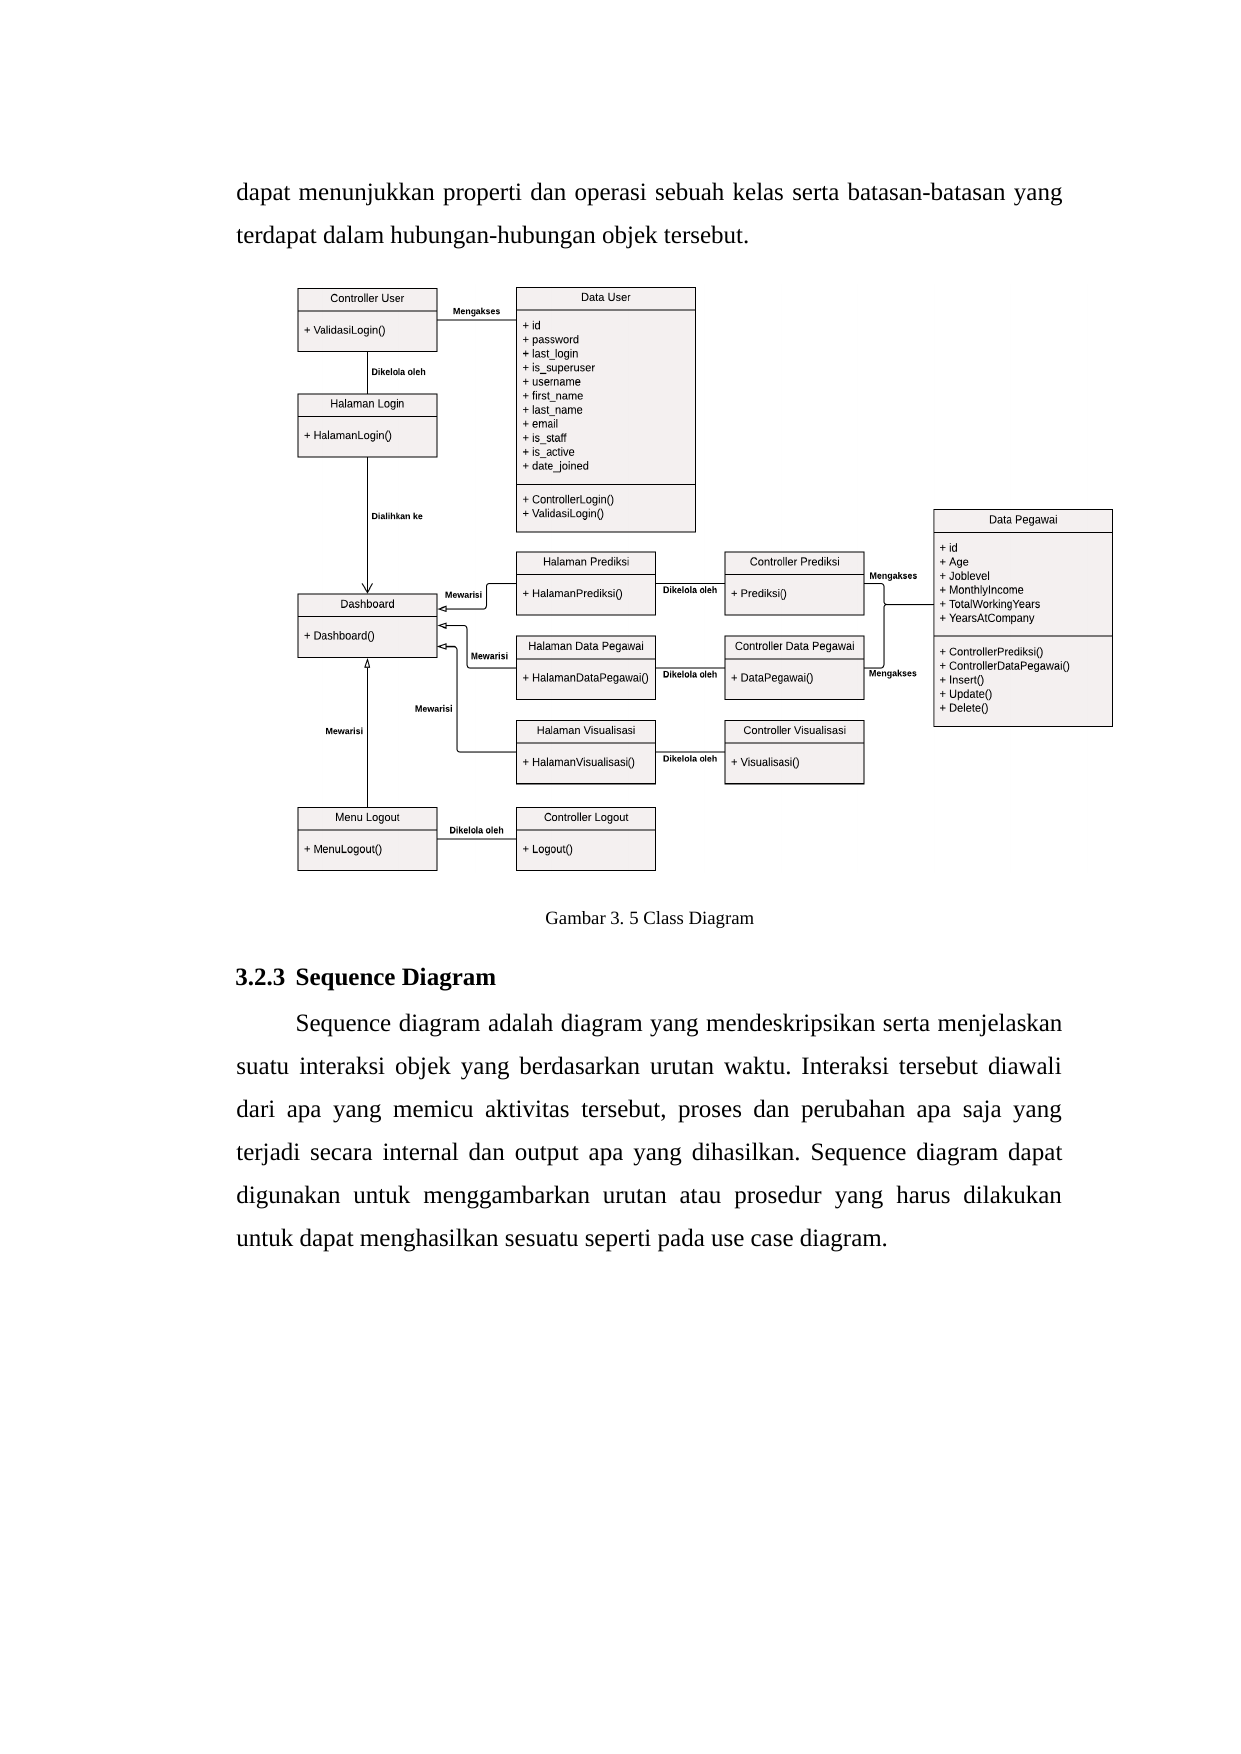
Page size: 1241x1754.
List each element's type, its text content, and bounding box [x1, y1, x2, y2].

text Sequence diagram adalah diagram yang mendeskripsikan serta menjelaskan suatu interaksi objek yang berdasarkan urutan waktu. Interaksi tersebut diawali dari apa yang memicu aktivitas tersebut, proses dan perubahan apa saja yang terjadi secara internal dan output apa yang dihasilkan. Sequence diagram dapat digunakan untuk menggambarkan urutan atau prosedur yang harus dilakukan untuk dapat menghasilkan sesuatu seperti pada use case diagram. [236, 1008, 1063, 1252]
picture [295, 284, 1114, 873]
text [236, 177, 1063, 249]
text Gambar 3. 5 Class Diagram [236, 907, 1063, 929]
subtitle Sequence Diagram [235, 962, 1063, 991]
